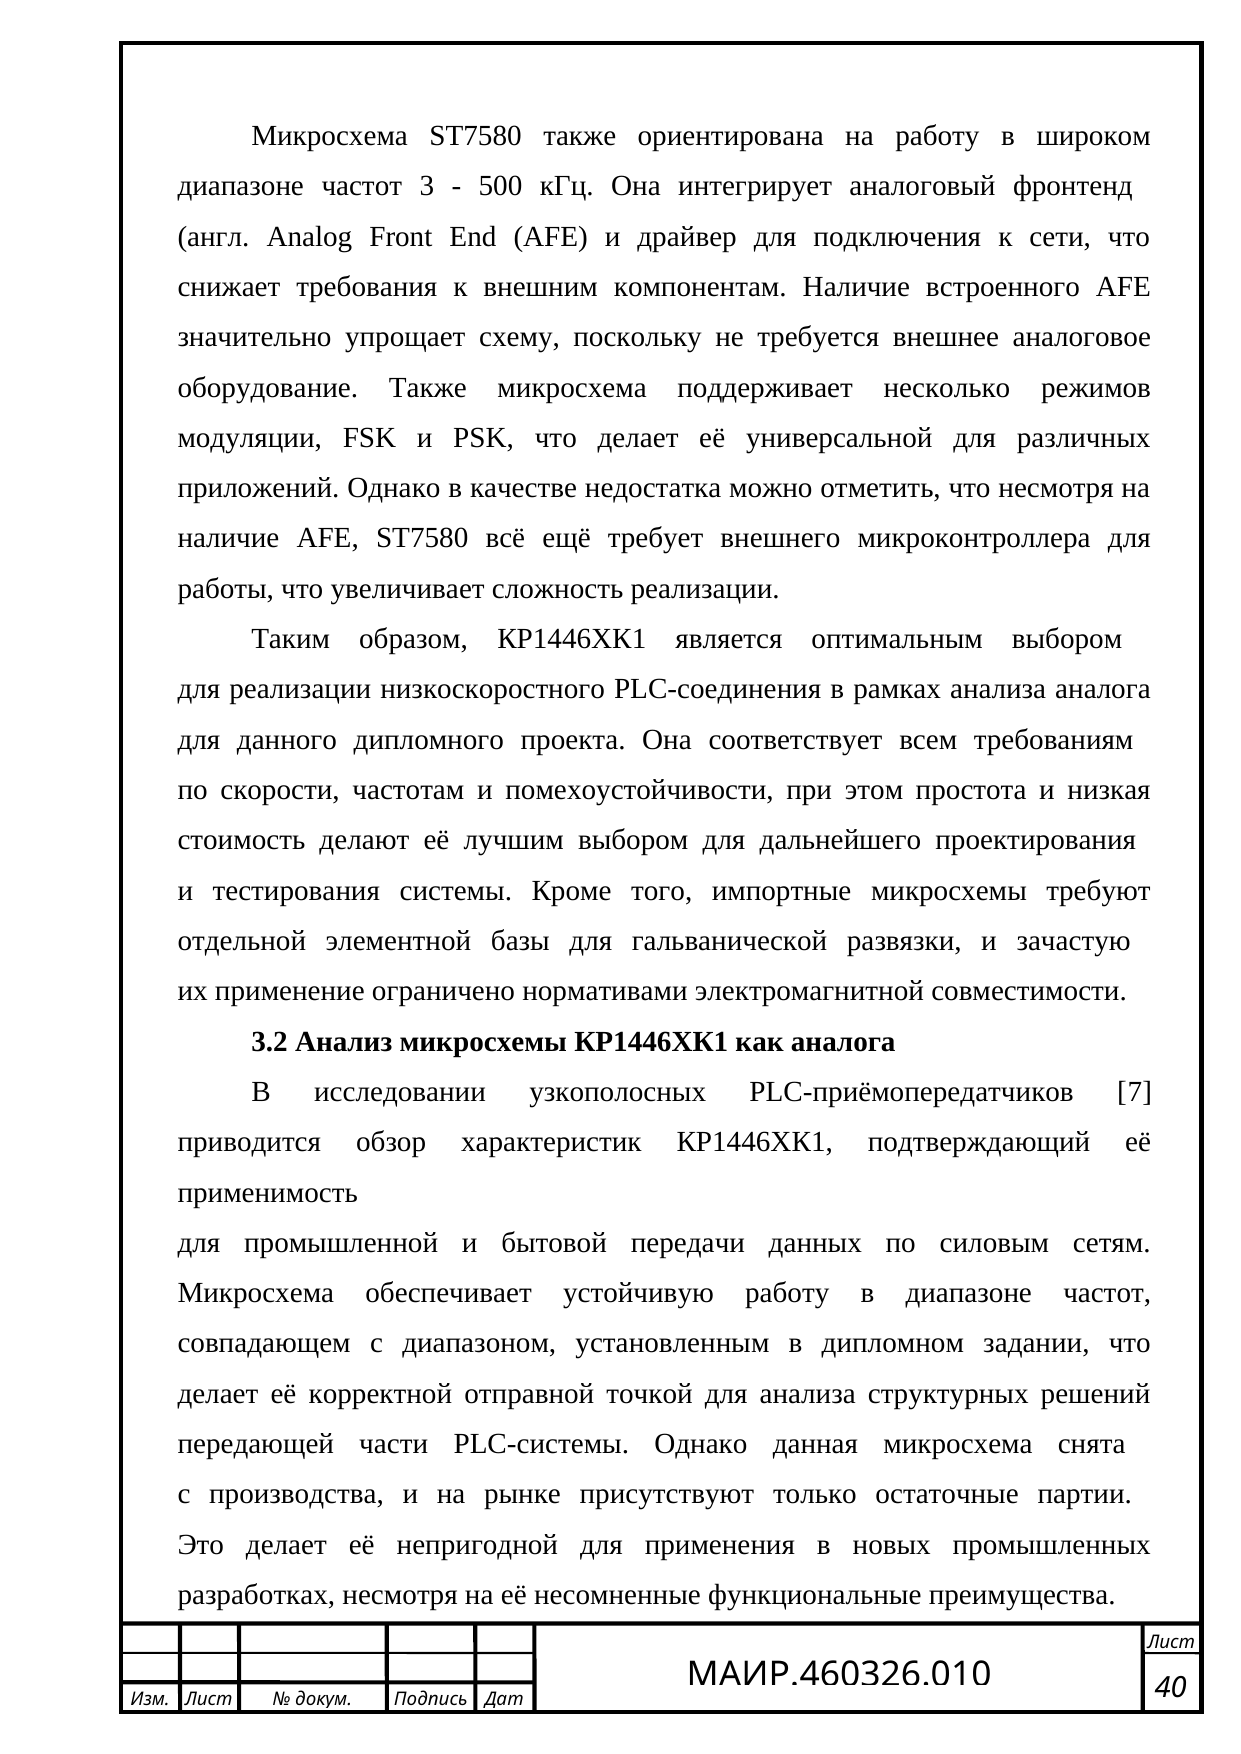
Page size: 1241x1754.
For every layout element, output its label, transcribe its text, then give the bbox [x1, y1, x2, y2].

subtitle 3.2 Анализ микросхемы КР1446ХК1 как аналога [177, 1024, 1152, 1057]
text В исследовании узкополосных PLC-приёмопередатчиков [7] приводится обзор характеристик КР1446ХК1, подтверждающий её применимость для промышленной и бытовой передачи данных по силовым сетям. Микросхема обеспечивает устойчивую работу в диапазоне частот, совпадающем с диапазоном, установленным в дипломном задании, что делает её корректной отправной точкой для анализа структурных решений передающей части PLC-системы. Однако данная микросхема снята с производства, и на рынке присутствуют только остаточные партии. Это делает её непригодной для применения в новых промышленных разработках, несмотря на её несомненные функциональные преимущества. [177, 1074, 1152, 1611]
text Микросхема ST7580 также ориентирована на работу в широком диапазоне частот 3 - 500 кГц. Она интегрирует аналоговый фронтенд (англ. Analog Front End (AFE) и драйвер для подключения к сети, что снижает требования к внешним компонентам. Наличие встроенного AFE значительно упрощает схему, поскольку не требуется внешнее аналоговое оборудование. Также микросхема поддерживает несколько режимов модуляции, FSK и PSK, что делает её универсальной для различных приложений. Однако в качестве недостатка можно отметить, что несмотря на наличие AFE, ST7580 всё ещё требует внешнего микроконтроллера для работы, что увеличивает сложность реализации. [177, 118, 1152, 604]
text Таким образом, КР1446ХК1 является оптимальным выбором для реализации низкоскоростного PLC-соединения в рамках анализа аналога для данного дипломного проекта. Она соответствует всем требованиям по скорости, частотам и помехоустойчивости, при этом простота и низкая стоимость делают её лучшим выбором для дальнейшего проектирования и тестирования системы. Кроме того, импортные микросхемы требуют отдельной элементной базы для гальванической развязки, и зачастую их применение ограничено нормативами электромагнитной совместимости. [177, 621, 1152, 1007]
